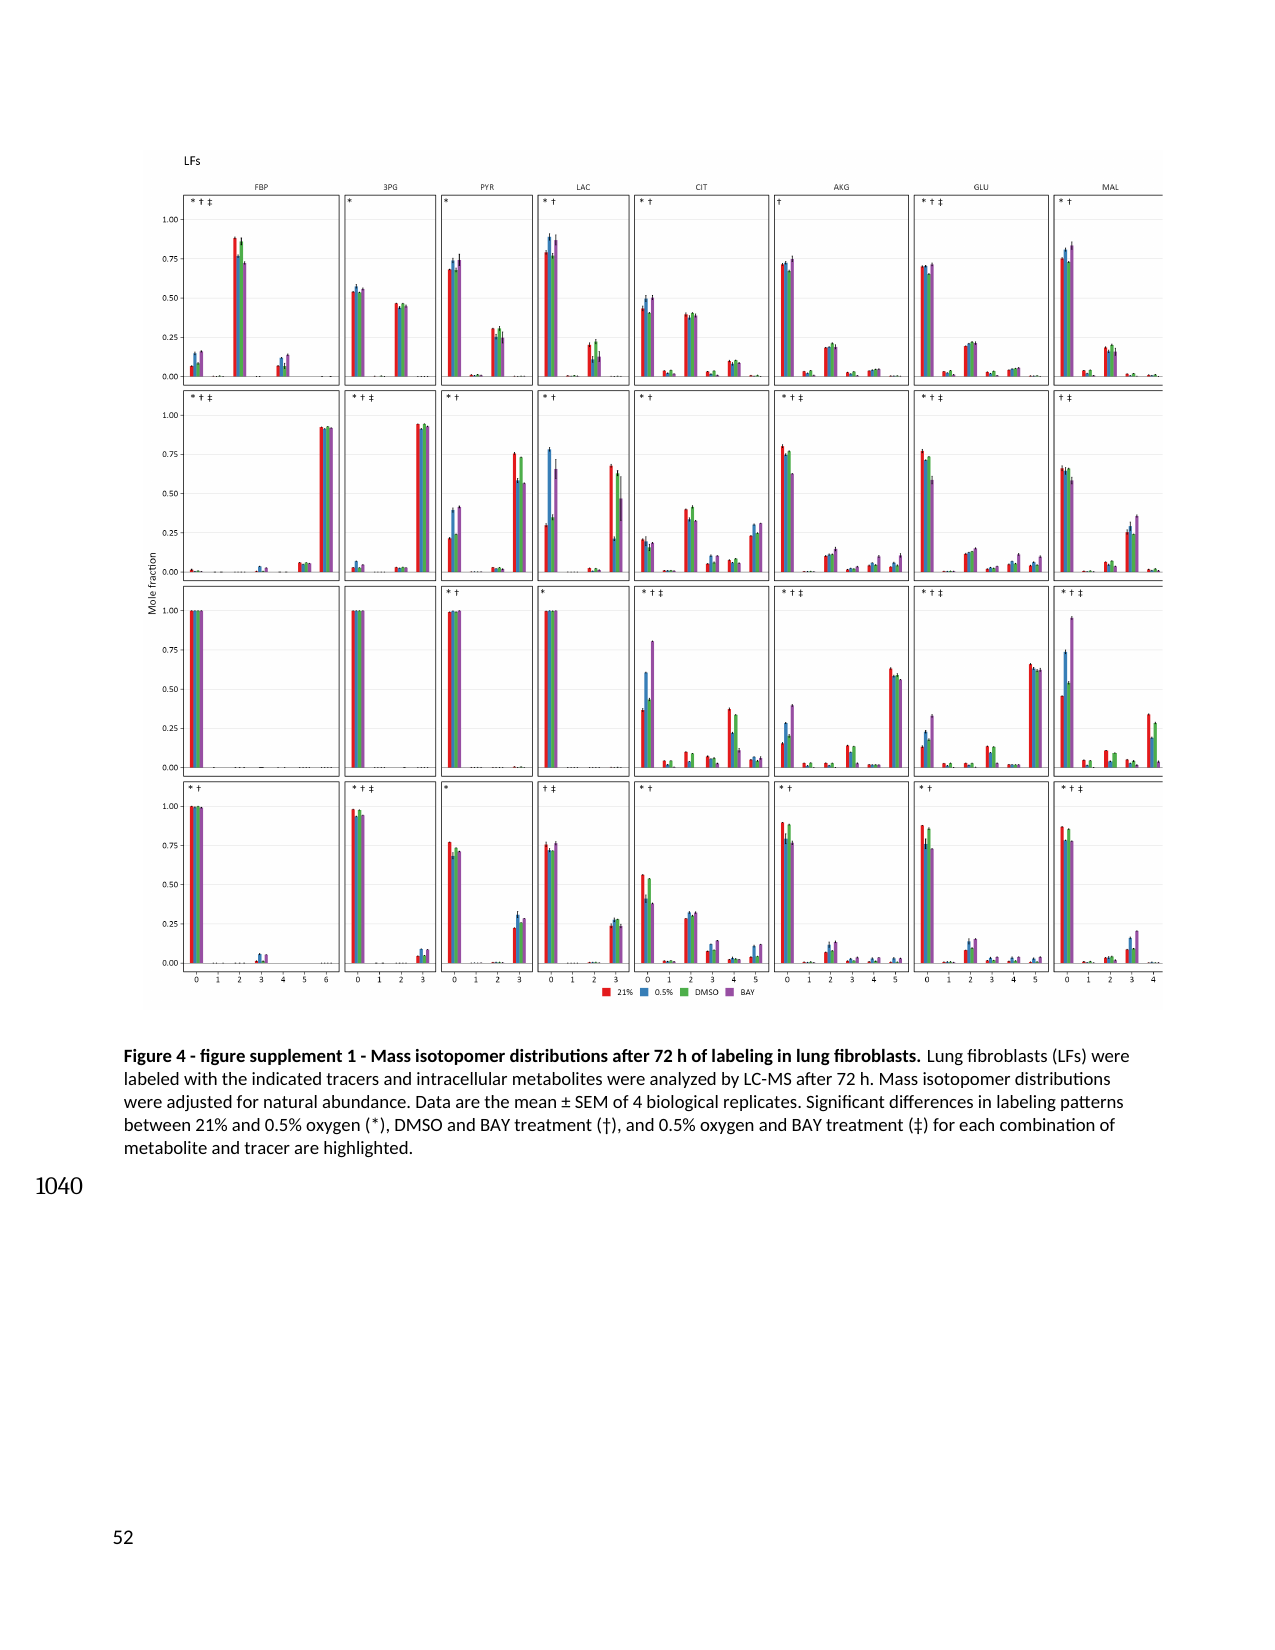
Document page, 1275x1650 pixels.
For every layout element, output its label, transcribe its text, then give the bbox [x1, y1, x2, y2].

table_header Figure 4 - figure supplement 1 - Mass isotopomer distributions after 72 h of labeling in lung fibroblasts. Lung fibroblasts (LFs) were labeled with the indicated tracers and intracellular metabolites were analyzed by LC-MS after 72 h. Mass isotopomer distributions were adjusted for natural abundance. Data are the mean ± SEM of 4 biological replicates. Significant differences in labeling patterns between 21% and 0.5% oxygen (*), DMSO and BAY treatment (†), and 0.5% oxygen and BAY treatment (‡) for each combination of metabolite and tracer are highlighted. [113, 150, 1162, 1172]
picture [142, 150, 1163, 1010]
